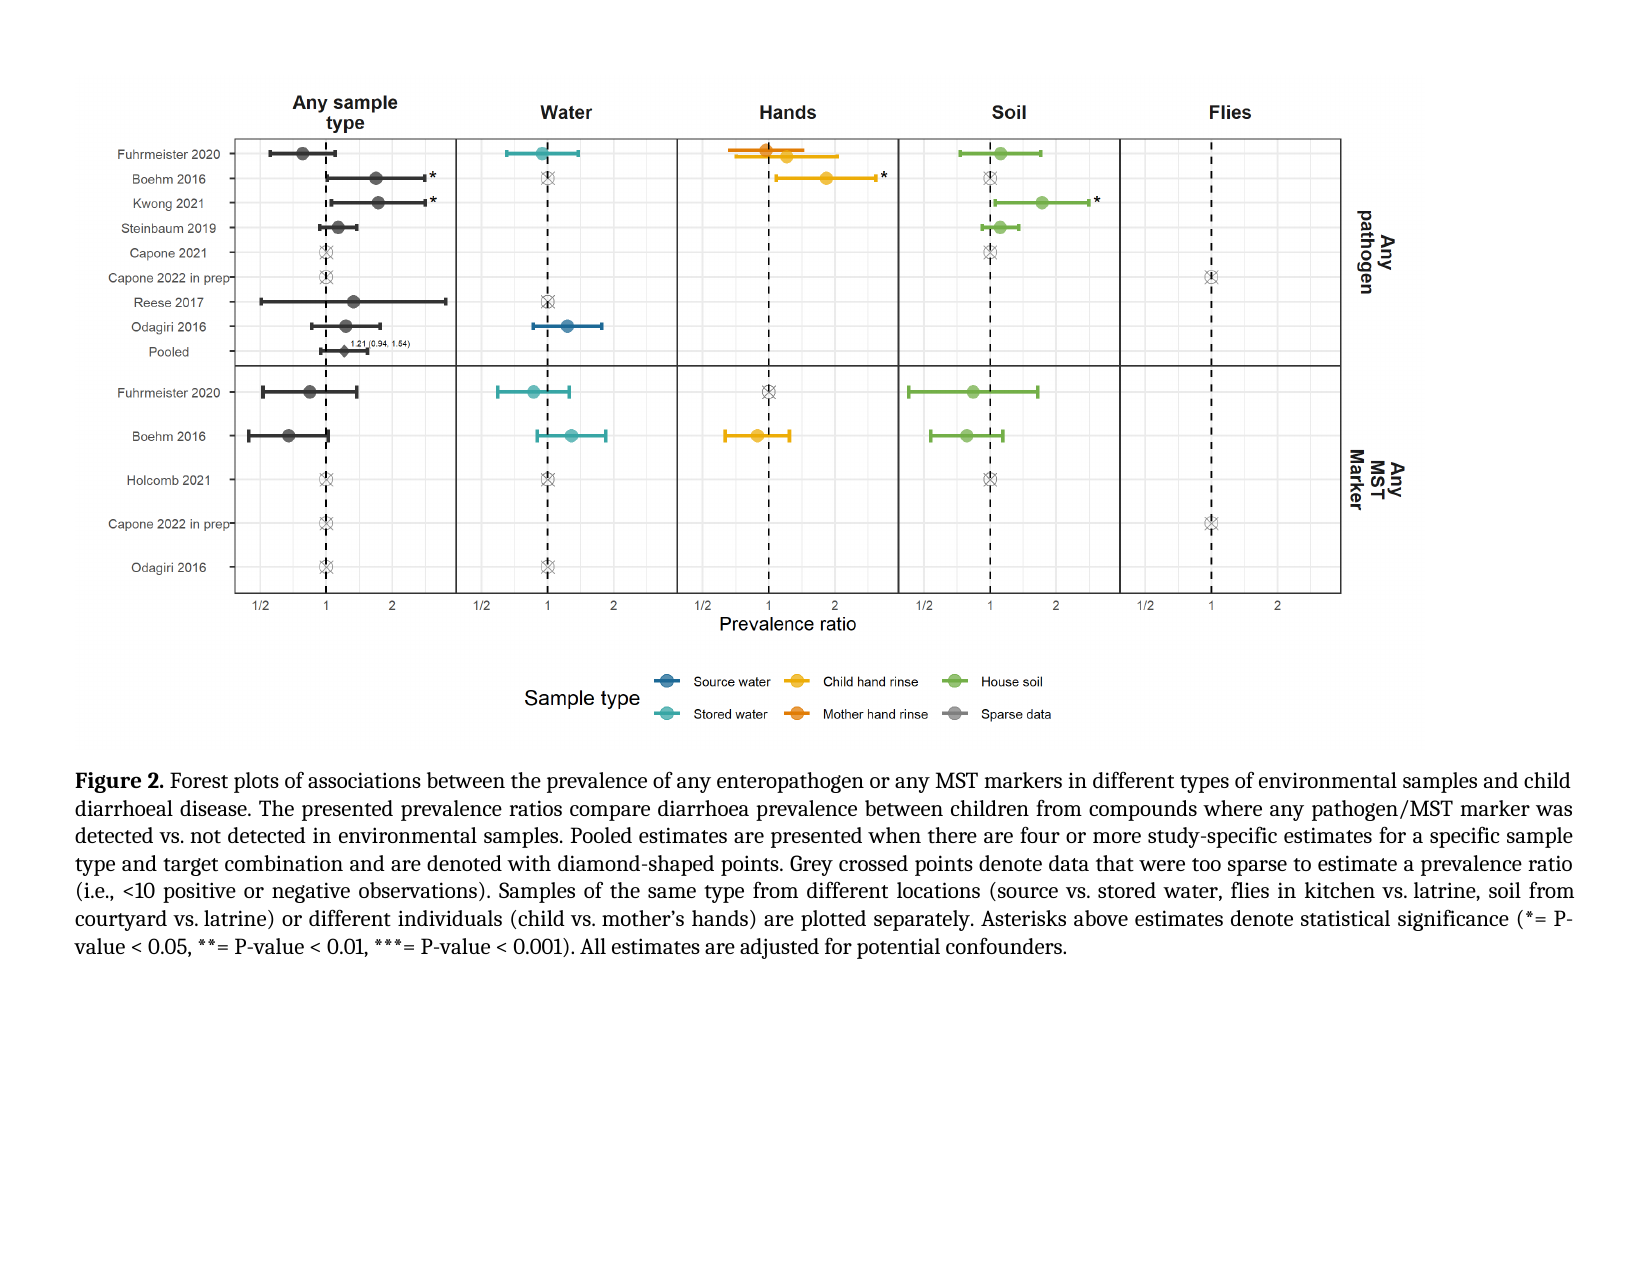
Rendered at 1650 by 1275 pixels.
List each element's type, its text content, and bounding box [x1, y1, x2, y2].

text Figure 2. Forest plots of associations between the prevalence of any enteropathogen or any MST markers in different types of environmental samples and child diarrhoeal disease. The presented prevalence ratios compare diarrhoea prevalence between children from compounds where any pathogen/MST marker was detected vs. not detected in environmental samples. Pooled estimates are presented when there are four or more study-specific estimates for a specific sample type and target combination and are denoted with diamond-shaped points. Grey crossed points denote data that were too sparse to estimate a prevalence ratio (i.e., <10 positive or negative observations). Samples of the same type from different locations (source vs. stored water, flies in kitchen vs. latrine, soil from courtyard vs. latrine) or different individuals (child vs. mother’s hands) are plotted separately. Asterisks above estimates denote statistical significance (*= P-value < 0.05, **= P-value < 0.01, ***= P-value < 0.001). All estimates are adjusted for potential confounders. [75, 768, 1575, 960]
picture [75, 75, 1425, 750]
